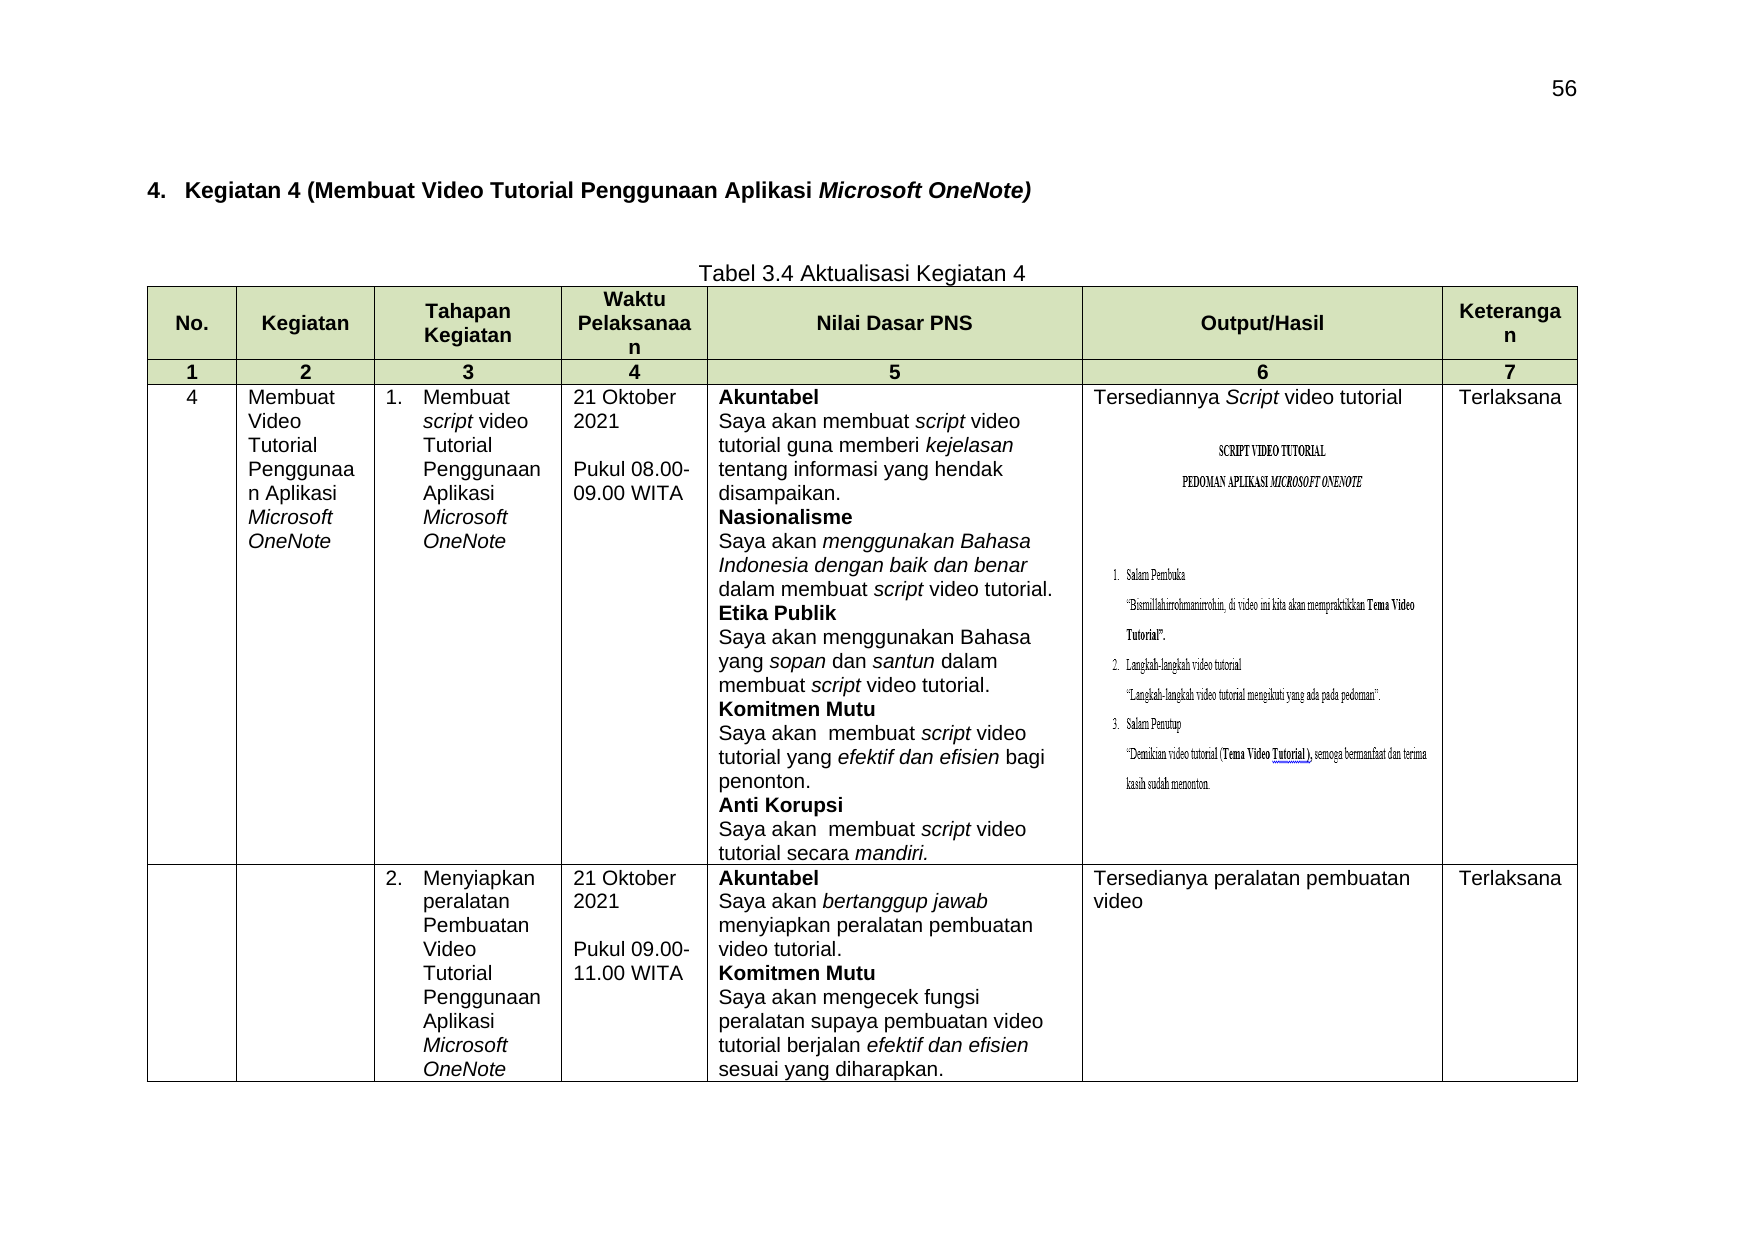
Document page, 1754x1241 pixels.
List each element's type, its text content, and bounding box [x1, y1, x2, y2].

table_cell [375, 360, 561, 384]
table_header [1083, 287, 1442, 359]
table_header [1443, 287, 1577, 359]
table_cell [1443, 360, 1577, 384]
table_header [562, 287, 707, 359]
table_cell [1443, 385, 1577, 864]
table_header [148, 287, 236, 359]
text Tabel 3.4 Aktualisasi Kegiatan 4 [147, 260, 1577, 286]
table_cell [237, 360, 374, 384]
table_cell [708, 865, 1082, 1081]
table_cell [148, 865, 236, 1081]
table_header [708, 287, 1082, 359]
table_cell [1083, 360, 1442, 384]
list Kegiatan 4 (Membuat Video Tutorial Penggunaan Aplikasi Microsoft OneNote) [147, 177, 1577, 203]
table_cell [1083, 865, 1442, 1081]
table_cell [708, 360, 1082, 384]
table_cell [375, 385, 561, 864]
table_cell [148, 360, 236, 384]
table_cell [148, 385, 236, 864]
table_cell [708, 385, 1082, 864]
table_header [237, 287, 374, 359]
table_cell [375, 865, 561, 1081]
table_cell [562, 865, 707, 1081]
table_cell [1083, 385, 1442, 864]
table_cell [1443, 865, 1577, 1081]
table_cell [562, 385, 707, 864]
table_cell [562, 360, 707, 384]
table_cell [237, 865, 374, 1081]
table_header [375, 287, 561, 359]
picture [1093, 433, 1436, 805]
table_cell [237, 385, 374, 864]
